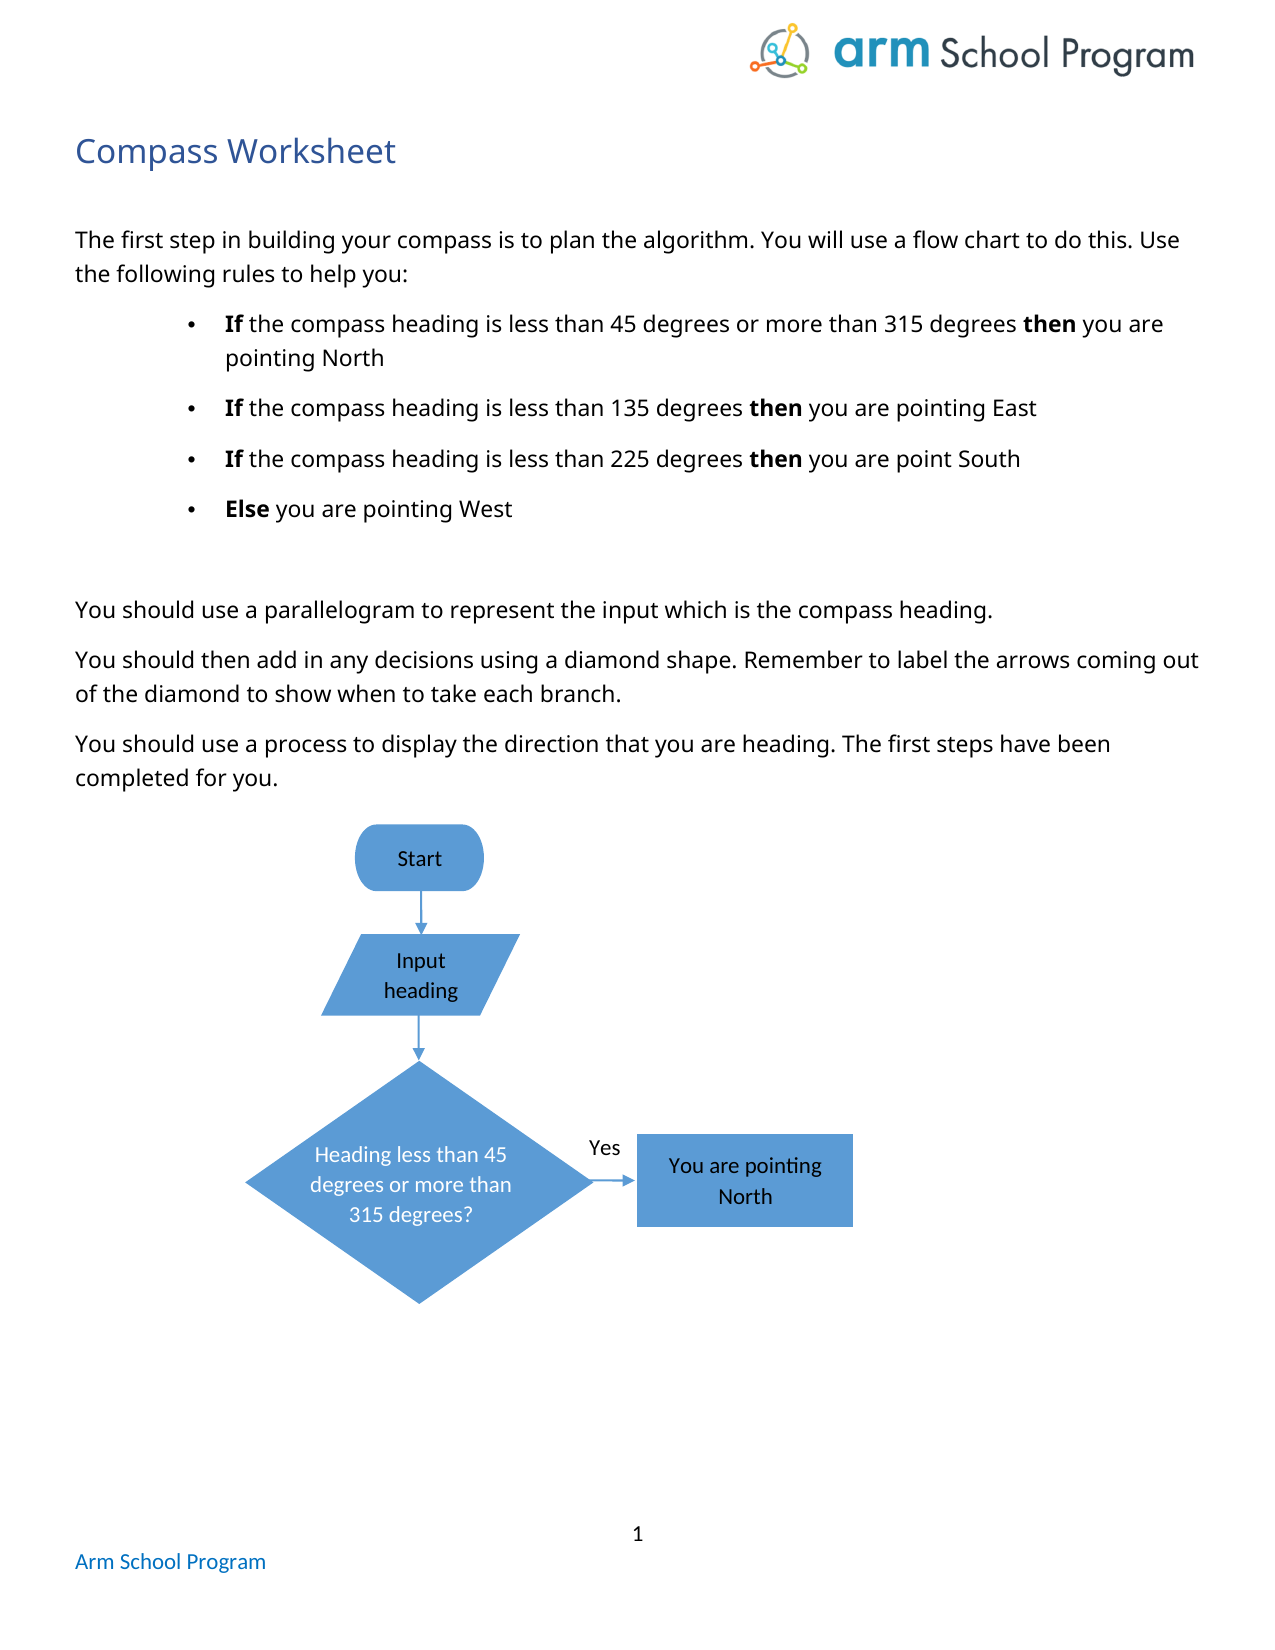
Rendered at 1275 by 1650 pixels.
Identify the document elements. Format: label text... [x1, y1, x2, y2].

text You should use a process to display the direction that you are heading. The first steps have been completed for you. [75, 728, 1200, 793]
list If the compass heading is less than 135 degrees then you are pointing East [187, 392, 1200, 423]
subtitle Compass Worksheet [75, 128, 1200, 173]
text The first step in building your compass is to plan the algorithm. You will use a flow chart to do this. Use the following rules to help you: [75, 224, 1200, 289]
list Else you are pointing West [187, 493, 1200, 524]
text You should then add in any decisions using a diamond shape. Remember to label the arrows coming out of the diamond to show when to take each branch. [75, 644, 1200, 709]
text You should use a parallelogram to represent the input which is the compass heading. [75, 594, 1200, 625]
picture [743, 18, 1197, 82]
list If the compass heading is less than 45 degrees or more than 315 degrees then you are pointing North [187, 308, 1200, 373]
list If the compass heading is less than 225 degrees then you are point South [187, 443, 1200, 474]
